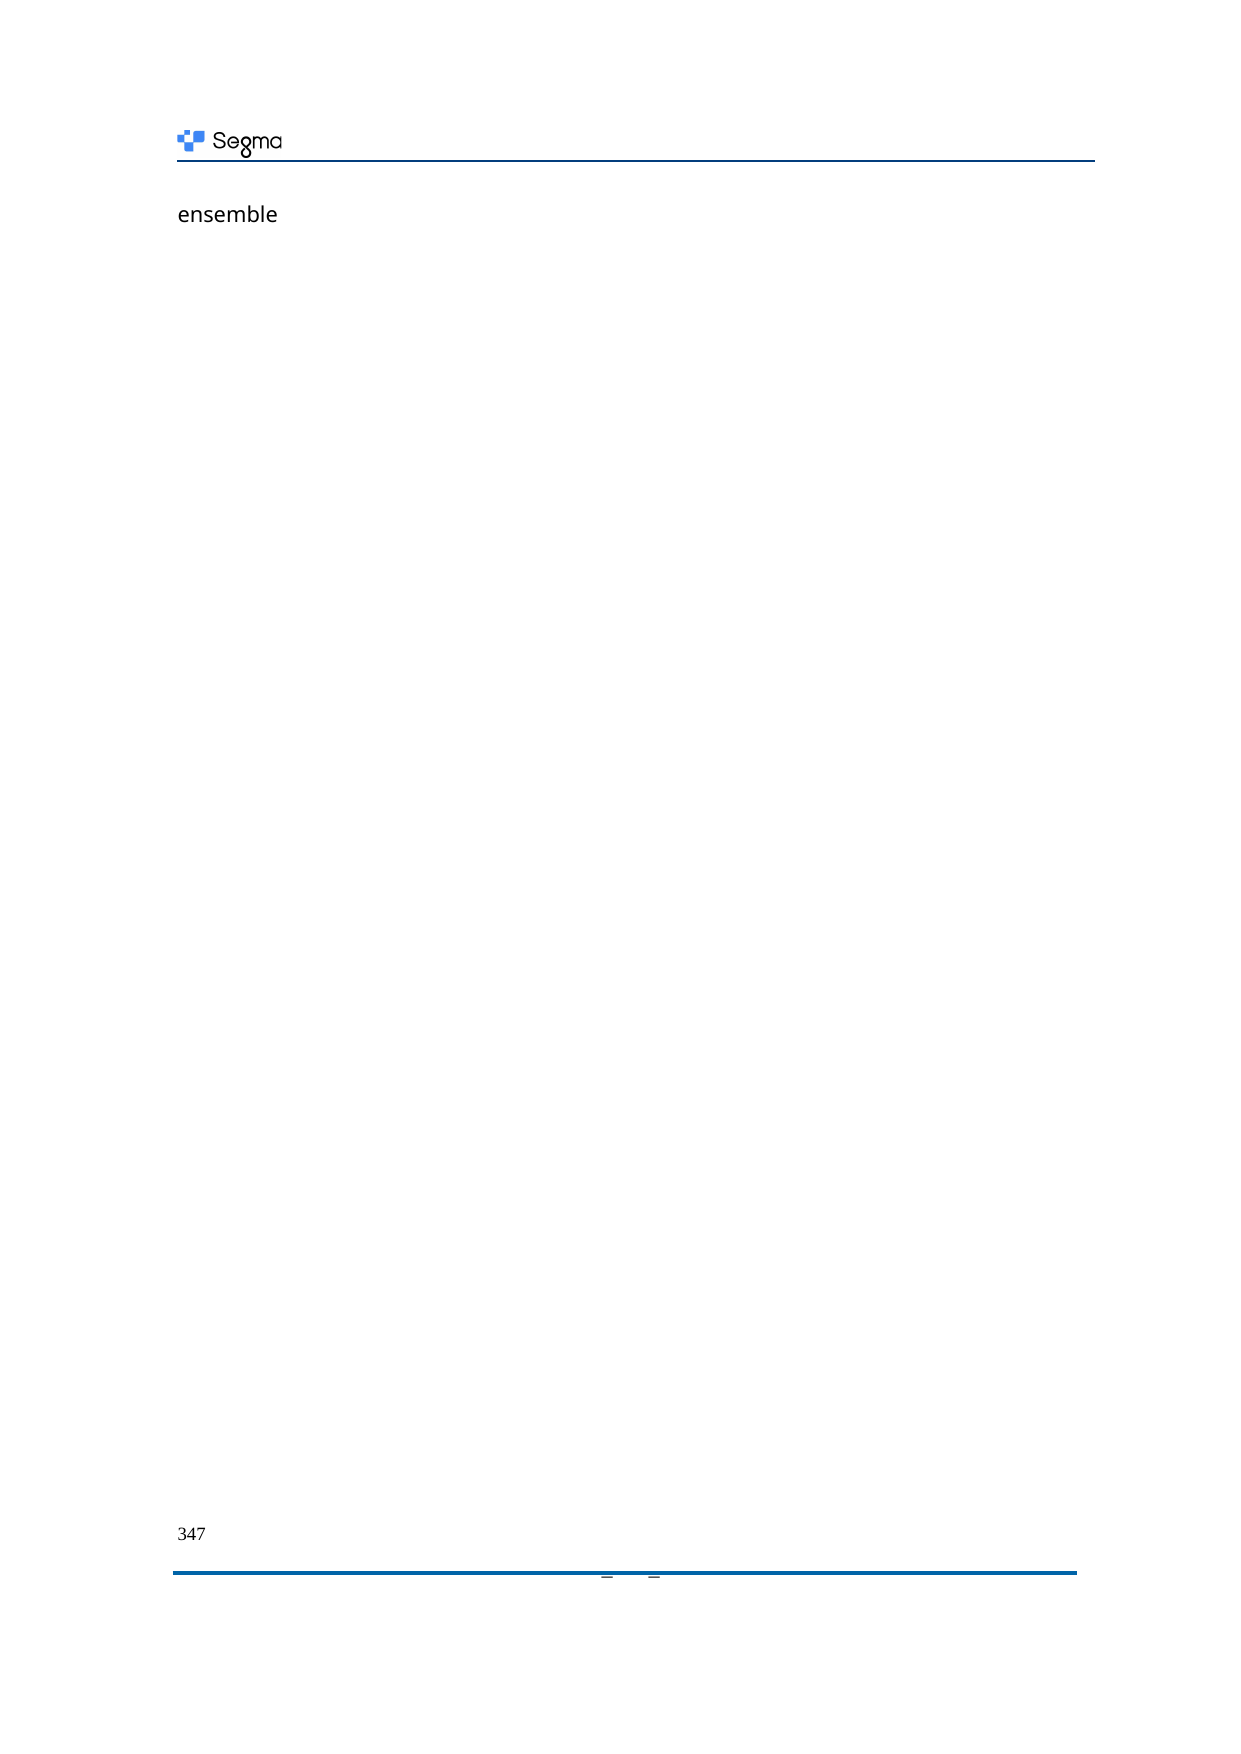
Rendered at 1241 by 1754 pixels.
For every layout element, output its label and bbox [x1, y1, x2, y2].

picture [177, 130, 282, 158]
